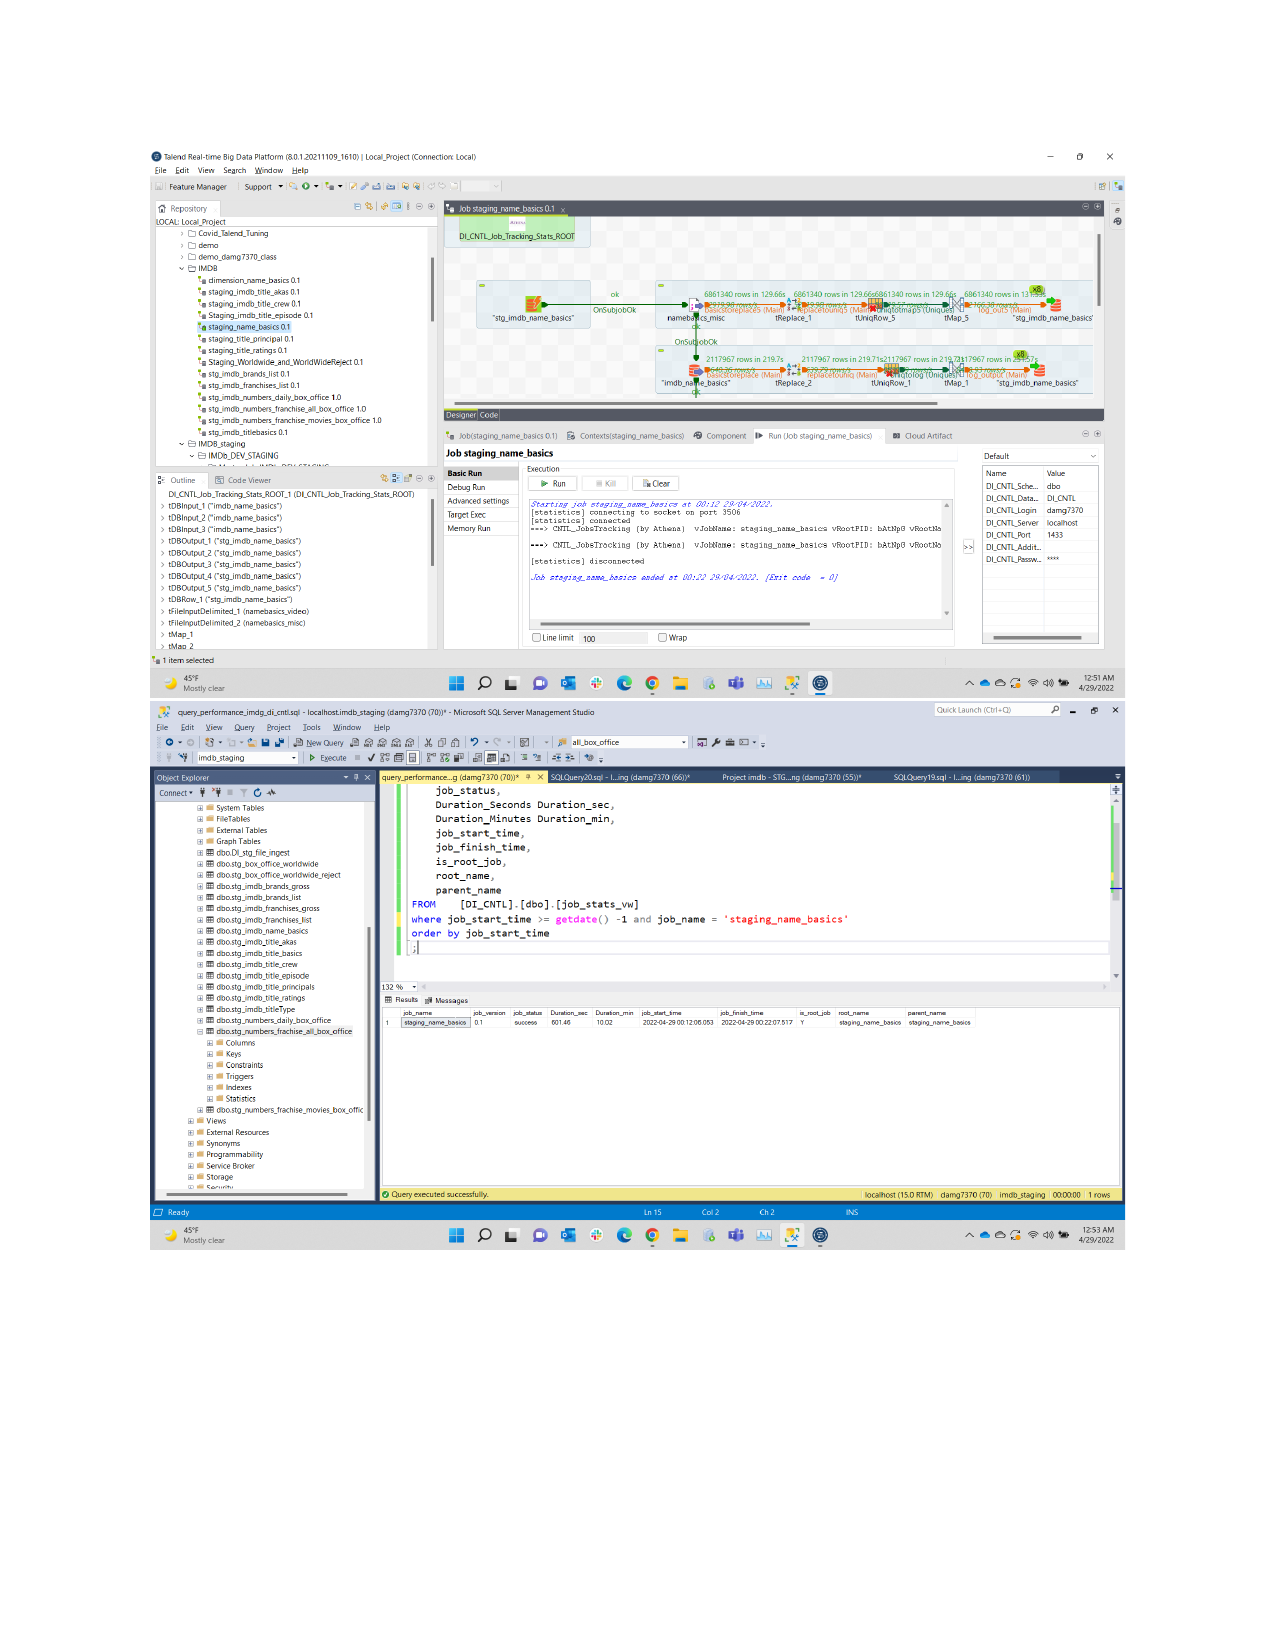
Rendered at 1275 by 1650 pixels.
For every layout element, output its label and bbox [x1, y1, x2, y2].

picture [150, 150, 1125, 698]
picture [150, 701, 1125, 1250]
